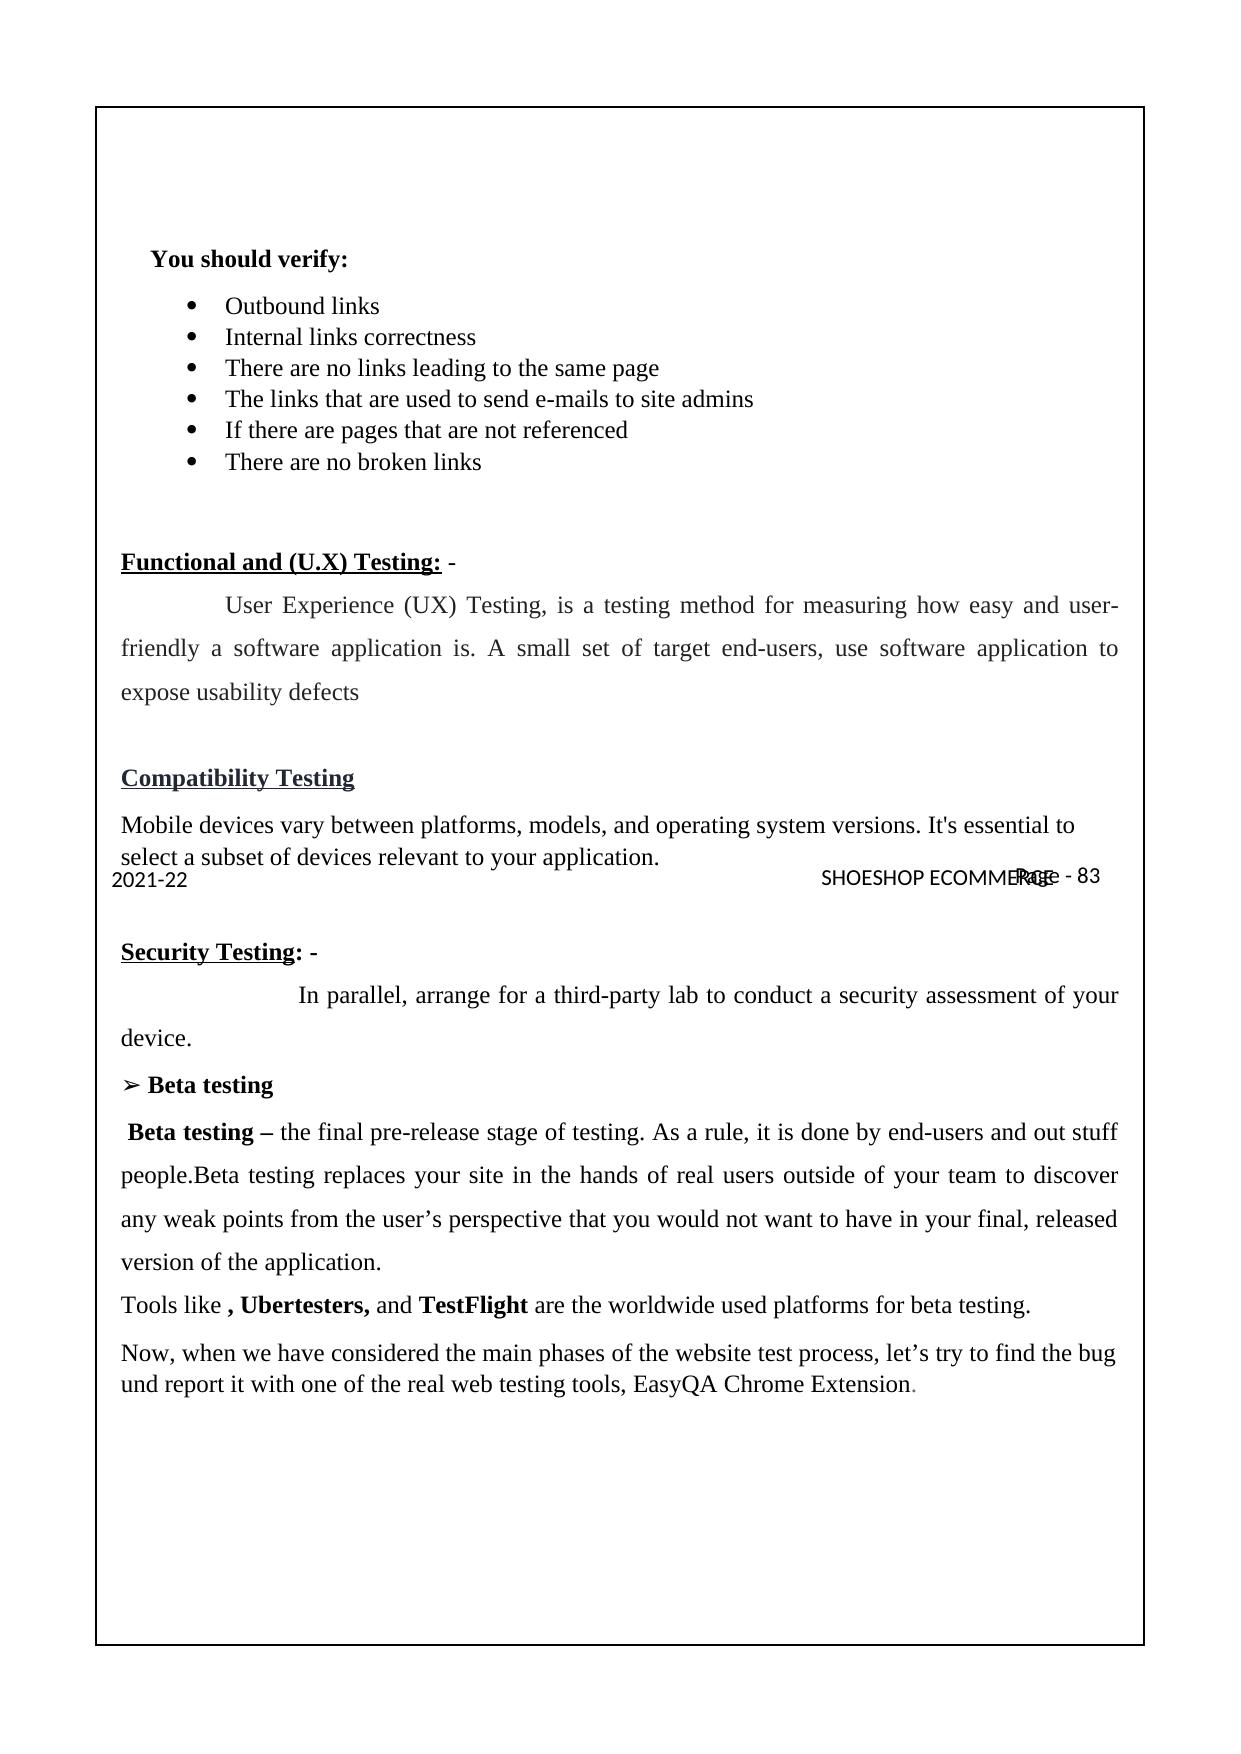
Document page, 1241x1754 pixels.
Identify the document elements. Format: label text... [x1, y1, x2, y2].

list Outbound links [187, 291, 1090, 320]
text Mobile devices vary between platforms, models, and operating system versions. It's essential to select a subset of devices relevant to your application. [121, 811, 1120, 870]
list The links that are used to send e-mails to site admins [187, 384, 1090, 413]
text In parallel, arrange for a third-party lab to conduct a security assessment of your device. [121, 980, 1120, 1052]
text User Experience (UX) Testing, is a testing method for measuring how easy and user-friendly a software application is. A small set of target end-users, use software application to expose usability defects [121, 590, 1120, 705]
text Now, when we have considered the main phases of the website test process, let’s try to find the bug und report it with one of the real web testing tools, EasyQA Chrome Extension. [121, 1338, 1120, 1397]
text ➢ Beta testing [121, 1066, 1120, 1100]
text Tools like , Ubertesters, and TestFlight are the worldwide used platforms for beta testing. [121, 1290, 1120, 1319]
list There are no broken links [187, 447, 1090, 475]
text Beta testing – the final pre-release stage of testing. As a rule, it is done by end-users and out stuff people.Beta testing replaces your site in the hands of real users outside of your team to discover any weak points from the user’s perspective that you would not want to have in your final, released version of the application. [121, 1117, 1120, 1276]
list There are no links leading to the same page [187, 353, 1090, 382]
list Internal links correctness [187, 322, 1090, 351]
text Compatibility Testing [121, 763, 1120, 792]
text Functional and (U.X) Testing: - [121, 547, 1120, 576]
text You should verify: [150, 244, 1090, 272]
text Security Testing: - [121, 937, 1120, 966]
list If there are pages that are not referenced [187, 416, 1090, 444]
